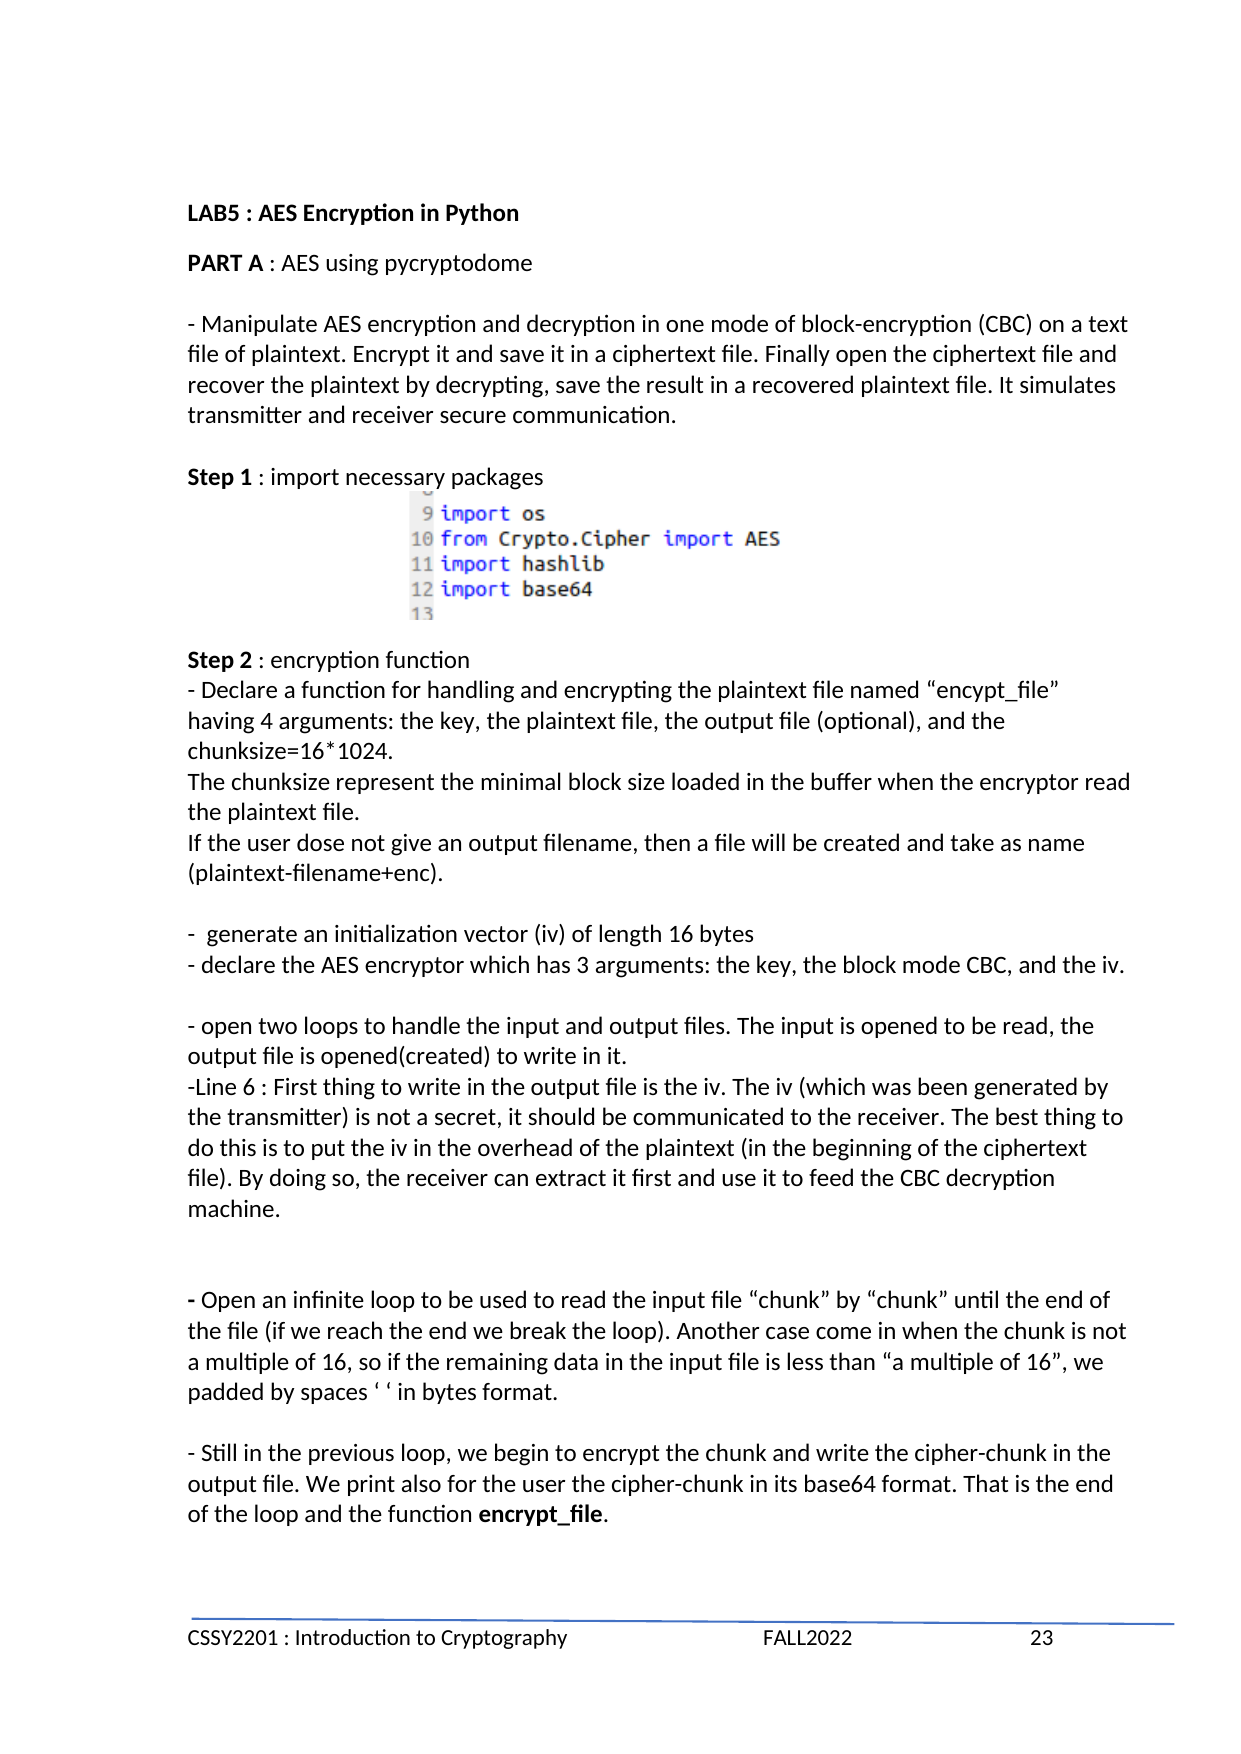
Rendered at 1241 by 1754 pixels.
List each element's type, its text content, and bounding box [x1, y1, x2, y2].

text -Line 6 : First thing to write in the output file is the iv. The iv (which was been generated by the transmitter) is not a secret, it should be communicated to the receiver. The best thing to do this is to put the iv in the overhead of the plaintext (in the beginning of the ciphertext file). By doing so, the receiver can extract it first and use it to feed the CBC decryption machine. [187, 1071, 1132, 1224]
text - Manipulate AES encryption and decryption in one mode of block-encryption (CBC) on a text file of plaintext. Encrypt it and save it in a ciphertext file. Finally open the ciphertext file and recover the plaintext by decrypting, save the result in a recovered plaintext file. It simulates transmitter and receiver secure communication. [187, 308, 1132, 430]
text LAB5 : AES Encryption in Python [187, 197, 1132, 228]
text - declare the AES encryptor which has 3 arguments: the key, the block mode CBC, and the iv. [187, 949, 1132, 979]
text PART A : AES using pycryptodome [187, 247, 1132, 277]
text Step 2 : encryption function [187, 644, 1132, 674]
text Step 1 : import necessary packages [187, 461, 1132, 491]
text - Declare a function for handling and encrypting the plaintext file named “encypt_file” having 4 arguments: the key, the plaintext file, the output file (optional), and the chunksize=16*1024. [187, 674, 1132, 766]
text - generate an initialization vector (iv) of length 16 bytes [187, 918, 1132, 949]
picture [409, 491, 833, 620]
text - Still in the previous loop, we begin to encrypt the chunk and write the cipher-chunk in the output file. We print also for the user the cipher-chunk in its base64 format. That is the end of the loop and the function encrypt_file. [187, 1437, 1132, 1529]
text If the user dose not give an output filename, then a file will be created and take as name (plaintext-filename+enc). [187, 827, 1132, 888]
text The chunksize represent the minimal block size loaded in the buffer when the encryptor read the plaintext file. [187, 766, 1132, 827]
text - open two loops to handle the input and output files. The input is opened to be read, the output file is opened(created) to write in it. [187, 1010, 1132, 1071]
text - Open an infinite loop to be used to read the input file “chunk” by “chunk” until the end of the file (if we reach the end we break the loop). Another case come in when the chunk is not a multiple of 16, so if the remaining data in the input file is less than “a multiple of 16”, we padded by spaces ‘ ‘ in bytes format. [187, 1285, 1132, 1407]
